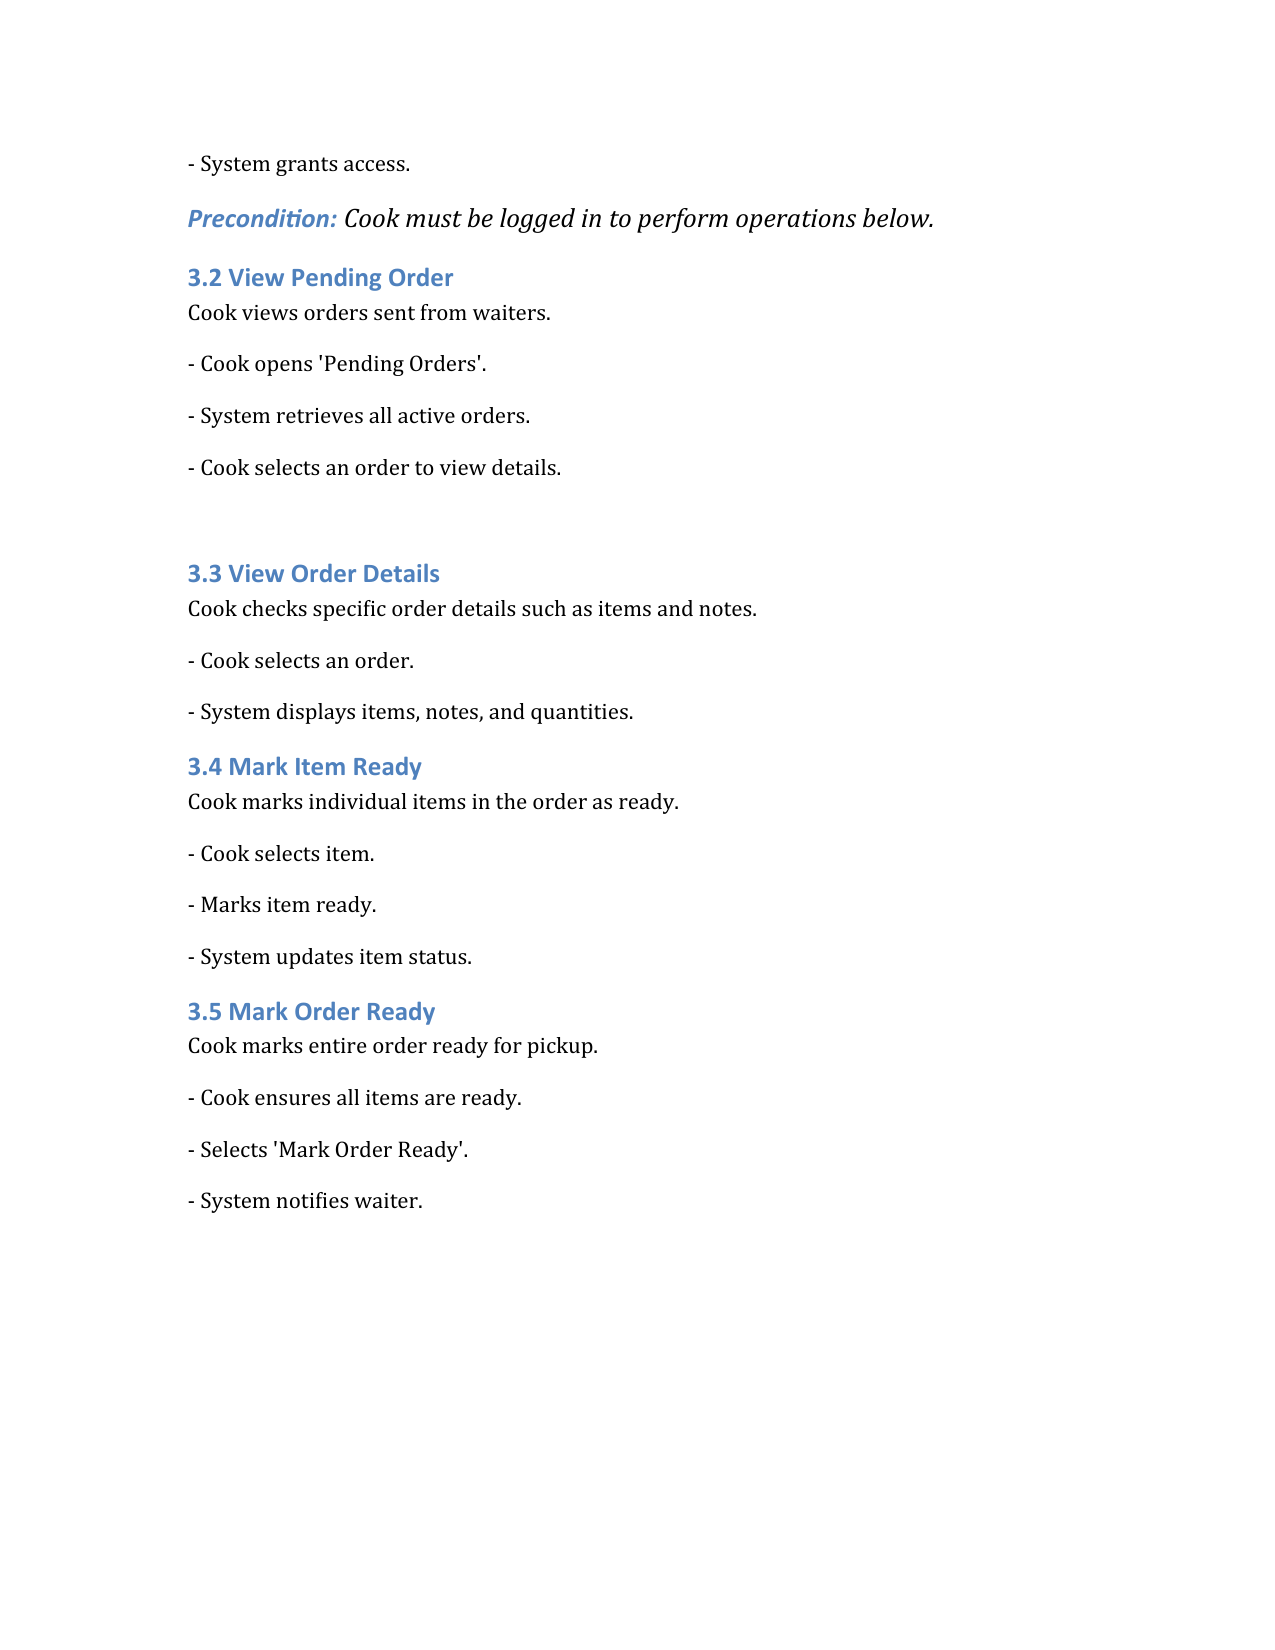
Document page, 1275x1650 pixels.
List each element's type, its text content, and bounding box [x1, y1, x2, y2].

subtitle 3.5 Mark Order Ready [187, 994, 1087, 1027]
text - Marks item ready. [187, 891, 1087, 918]
text - System displays items, notes, and quantities. [187, 698, 1087, 725]
subtitle Precondition: Cook must be logged in to perform operations below. [187, 202, 1087, 235]
text Cook marks individual items in the order as ready. [187, 787, 1087, 814]
text - System grants access. [187, 150, 1087, 177]
text Cook marks entire order ready for pickup. [187, 1032, 1087, 1059]
subtitle 3.2 View Pending Order [187, 260, 1087, 293]
subtitle 3.4 Mark Item Ready [187, 749, 1087, 783]
text - System updates item status. [187, 942, 1087, 969]
text - Cook selects item. [187, 839, 1087, 866]
text - System notifies waiter. [187, 1187, 1087, 1214]
text - System retrieves all active orders. [187, 402, 1087, 428]
text Cook views orders sent from waiters. [187, 298, 1087, 325]
text - Cook selects an order to view details. [187, 453, 1087, 480]
text - Cook ensures all items are ready. [187, 1084, 1087, 1111]
text - Cook selects an order. [187, 646, 1087, 673]
text Cook checks specific order details such as items and notes. [187, 594, 1087, 621]
text - Cook opens 'Pending Orders'. [187, 350, 1087, 377]
subtitle 3.3 View Order Details [187, 557, 1087, 590]
text - Selects 'Mark Order Ready'. [187, 1135, 1087, 1162]
